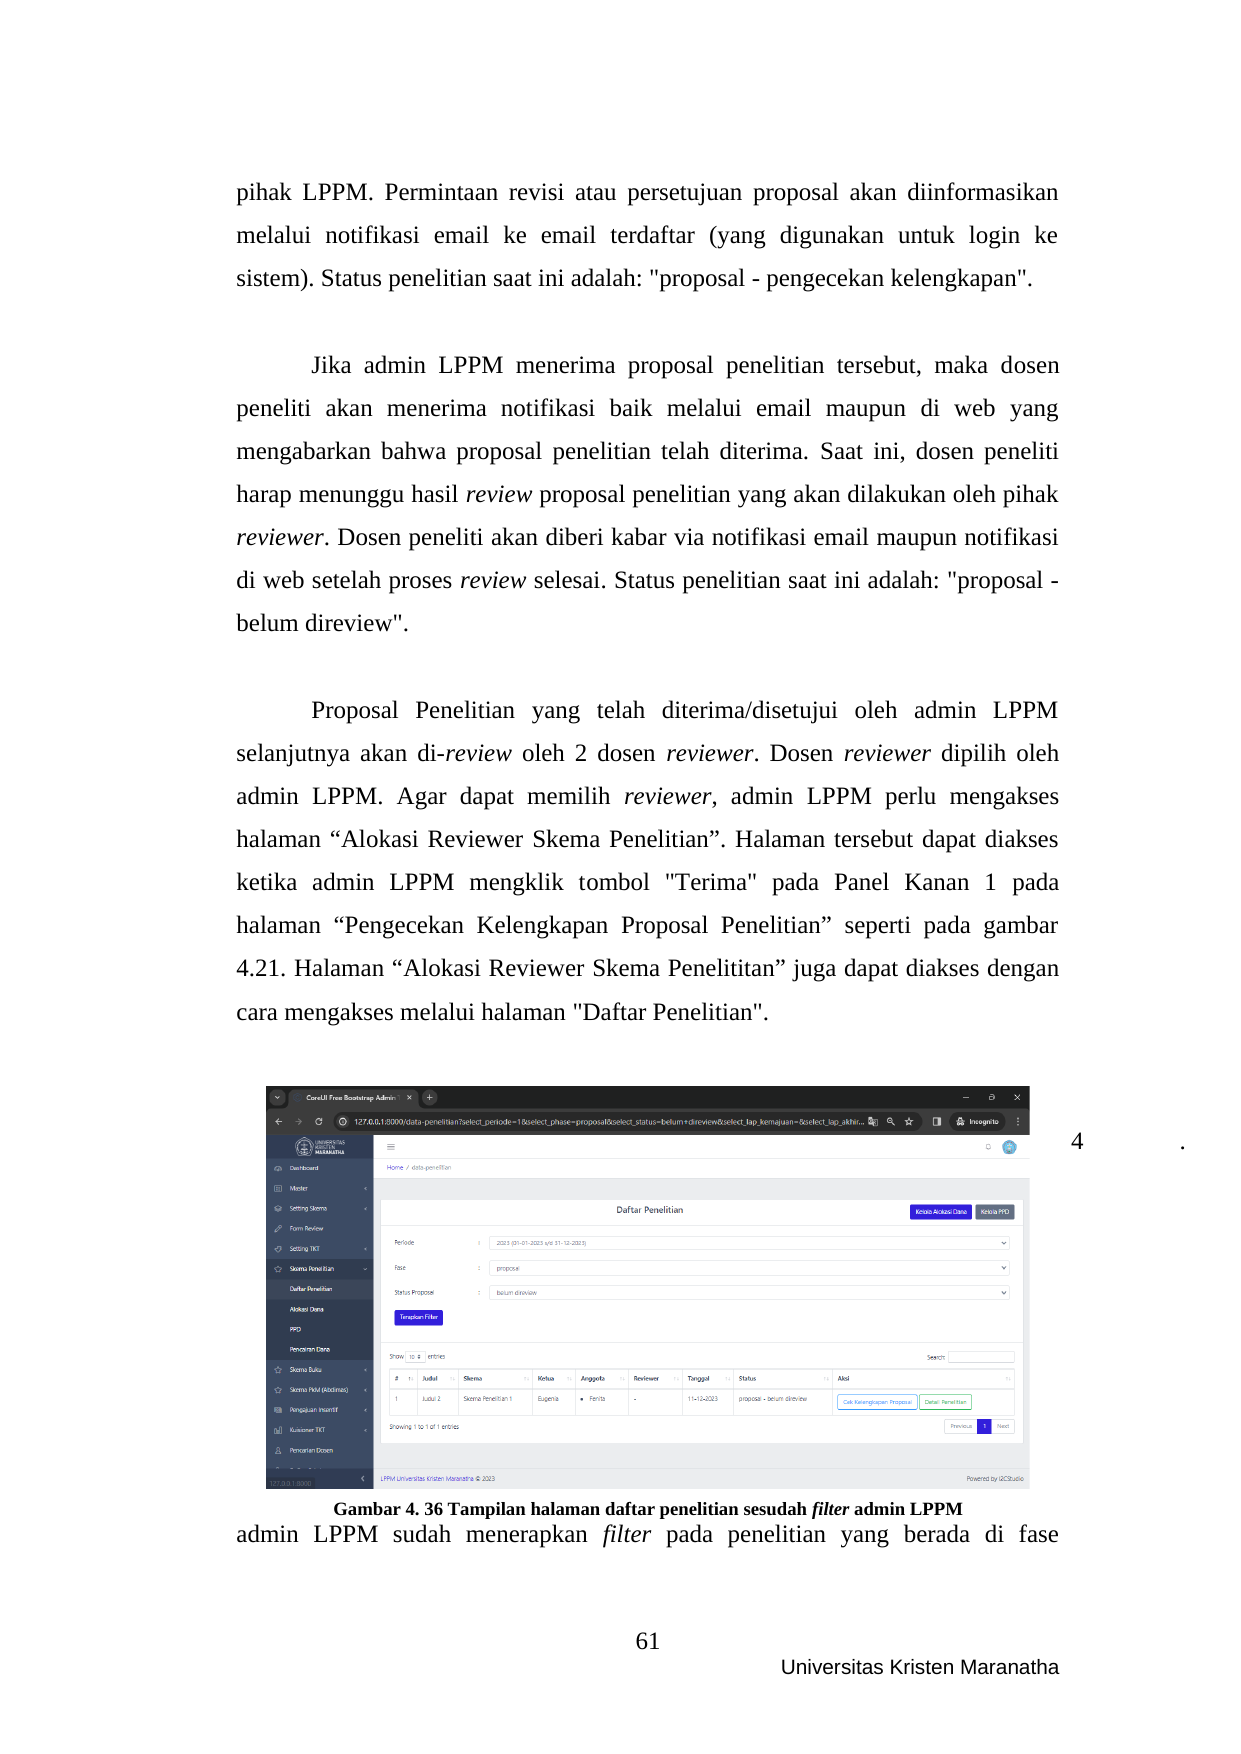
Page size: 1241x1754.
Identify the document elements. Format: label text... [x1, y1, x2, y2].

text Jika admin LPPM menerima proposal penelitian tersebut, maka dosen peneliti akan menerima notifikasi baik melalui email maupun di web yang mengabarkan bahwa proposal penelitian telah diterima. Saat ini, dosen peneliti harap menunggu hasil review proposal penelitian yang akan dilakukan oleh pihak reviewer. Dosen peneliti akan diberi kabar via notifikasi email maupun notifikasi di web setelah proses review selesai. Status penelitian saat ini adalah: "proposal - belum direview". [236, 350, 1059, 637]
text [236, 1126, 1059, 1548]
picture [266, 1086, 1030, 1489]
text Proposal Penelitian yang telah diterima/disetujui oleh admin LPPM selanjutnya akan di-review oleh 2 dosen reviewer. Dosen reviewer dipilih oleh admin LPPM. Agar dapat memilih reviewer, admin LPPM perlu mengakses halaman “Alokasi Reviewer Skema Penelitian”. Halaman tersebut dapat diakses ketika admin LPPM mengklik tombol "Terima" pada Panel Kanan 1 pada halaman “Pengecekan Kelengkapan Proposal Penelitian” seperti pada gambar 4.21. Halaman “Alokasi Reviewer Skema Penelititan” juga dapat diakses dengan cara mengakses melalui halaman "Daftar Penelitian". [236, 695, 1059, 1025]
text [236, 177, 1059, 292]
